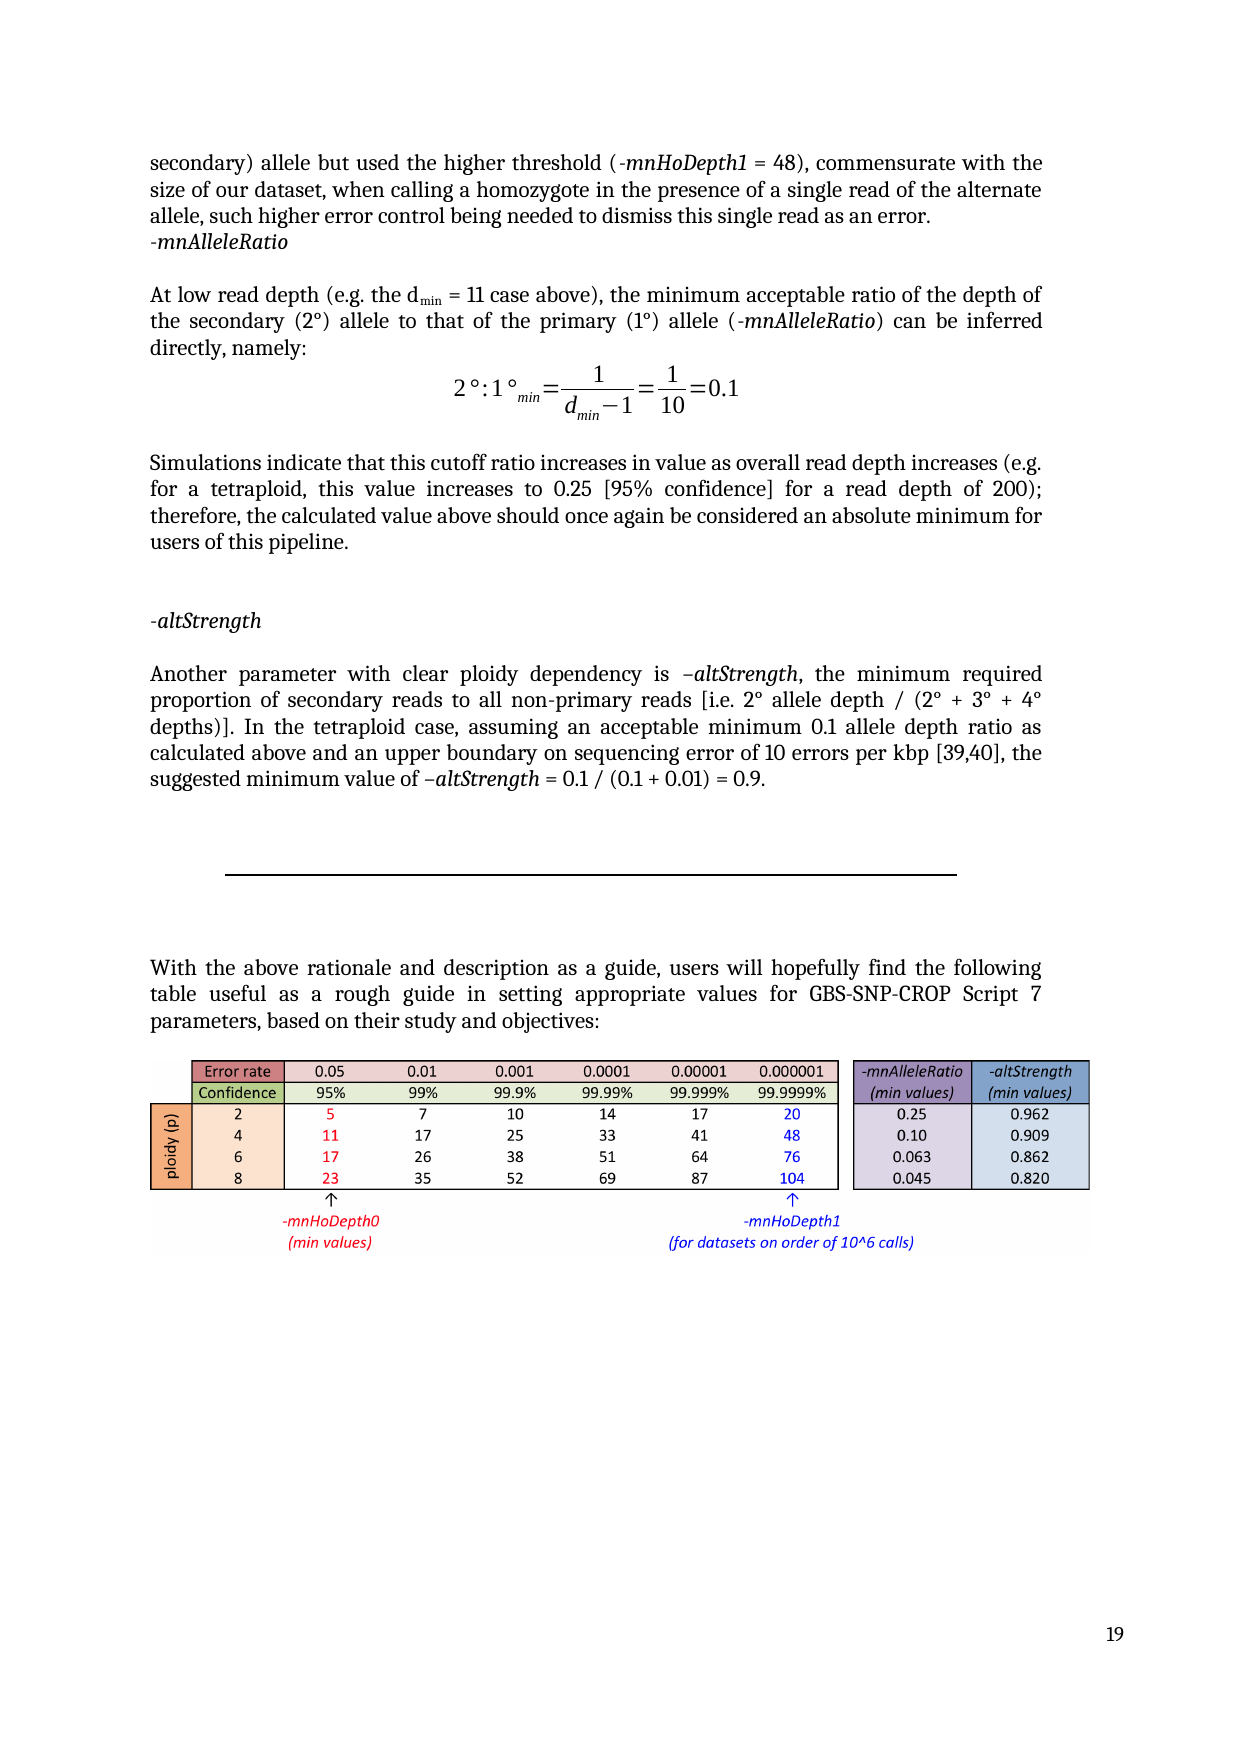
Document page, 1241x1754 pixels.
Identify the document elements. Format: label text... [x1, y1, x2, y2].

text Simulations indicate that this cutoff ratio increases in value as overall read depth increases (e.g. for a tetraploid, this value increases to 0.25 [95% confidence] for a read depth of 200); therefore, the calculated value above should once again be considered an absolute minimum for users of this pipeline. [150, 450, 1043, 555]
text With the above rationale and description as a guide, users will hopefully find the following table useful as a rough guide in setting appropriate values for GBS-SNP-CROP Script 7 parameters, based on their study and objectives: [150, 955, 1043, 1034]
picture [150, 1060, 1090, 1254]
text Another parameter with clear ploidy dependency is –altStrength, the minimum required proportion of secondary reads to all non-primary reads [i.e. 2° allele depth / (2° + 3° + 4° depths)]. In the tetraploid case, assuming an acceptable minimum 0.1 allele depth ratio as calculated above and an upper boundary on sequencing error of 10 errors per kbp [39,40], the suggested minimum value of –altStrength = 0.1 / (0.1 + 0.01) = 0.9. [150, 661, 1043, 792]
text -altStrength [150, 608, 1043, 634]
text -mnAlleleRatio [150, 229, 1043, 255]
text At low read depth (e.g. the dmin = 11 case above), the minimum acceptable ratio of the depth of the secondary (2°) allele to that of the primary (1°) allele (-mnAlleleRatio) can be inferred directly, namely: [150, 282, 1043, 361]
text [150, 150, 1043, 229]
